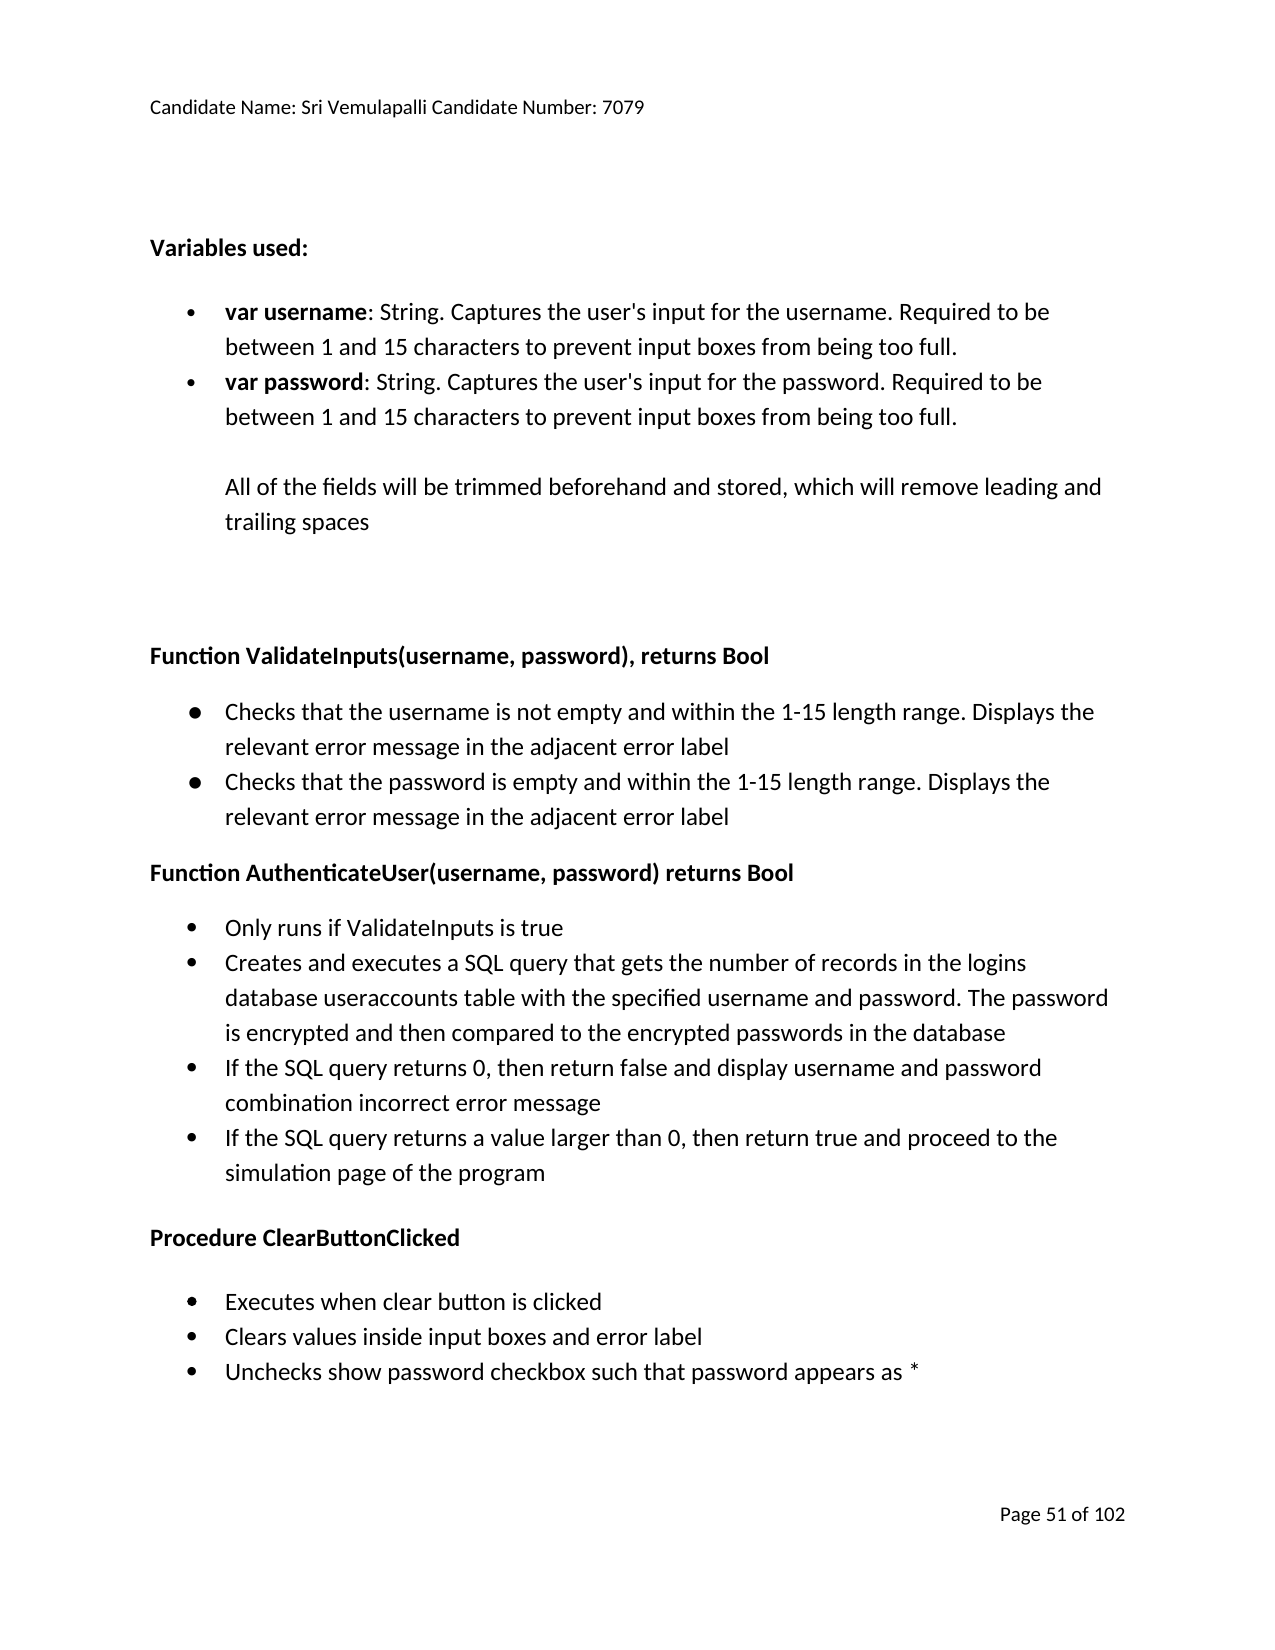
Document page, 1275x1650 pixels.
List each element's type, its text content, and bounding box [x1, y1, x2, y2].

text Procedure ClearButtonClicked [150, 1222, 1125, 1252]
list Executes when clear button is clicked [187, 1286, 1125, 1316]
list Checks that the username is not empty and within the 1-15 length range. Displays the relevant error message in the adjacent error label [187, 696, 1125, 761]
text Variables used: [150, 232, 1125, 262]
list If the SQL query returns 0, then return false and display username and password combination incorrect error message [187, 1052, 1125, 1118]
list If the SQL query returns a value larger than 0, then return true and proceed to the simulation page of the program [187, 1122, 1125, 1188]
text Function ValidateInputs(username, password), returns Bool [150, 640, 1125, 671]
list All of the fields will be trimmed beforehand and stored, which will remove leading and trailing spaces [225, 471, 1125, 536]
text Function AuthenticateUser(username, password) returns Bool [150, 857, 1125, 887]
list Creates and executes a SQL query that gets the number of records in the logins database useraccounts table with the specified username and password. The password is encrypted and then compared to the encrypted passwords in the database [187, 947, 1125, 1048]
list Unchecks show password checkbox such that password appears as * [187, 1356, 1125, 1386]
list Only runs if ValidateInputs is true [187, 912, 1125, 943]
list Checks that the password is empty and within the 1-15 length range. Displays the relevant error message in the adjacent error label [187, 766, 1125, 831]
list Clears values inside input boxes and error label [187, 1321, 1125, 1351]
list var username: String. Captures the user's input for the username. Required to be between 1 and 15 characters to prevent input boxes from being too full. [187, 296, 1125, 361]
list var password: String. Captures the user's input for the password. Required to be between 1 and 15 characters to prevent input boxes from being too full. [187, 366, 1125, 431]
